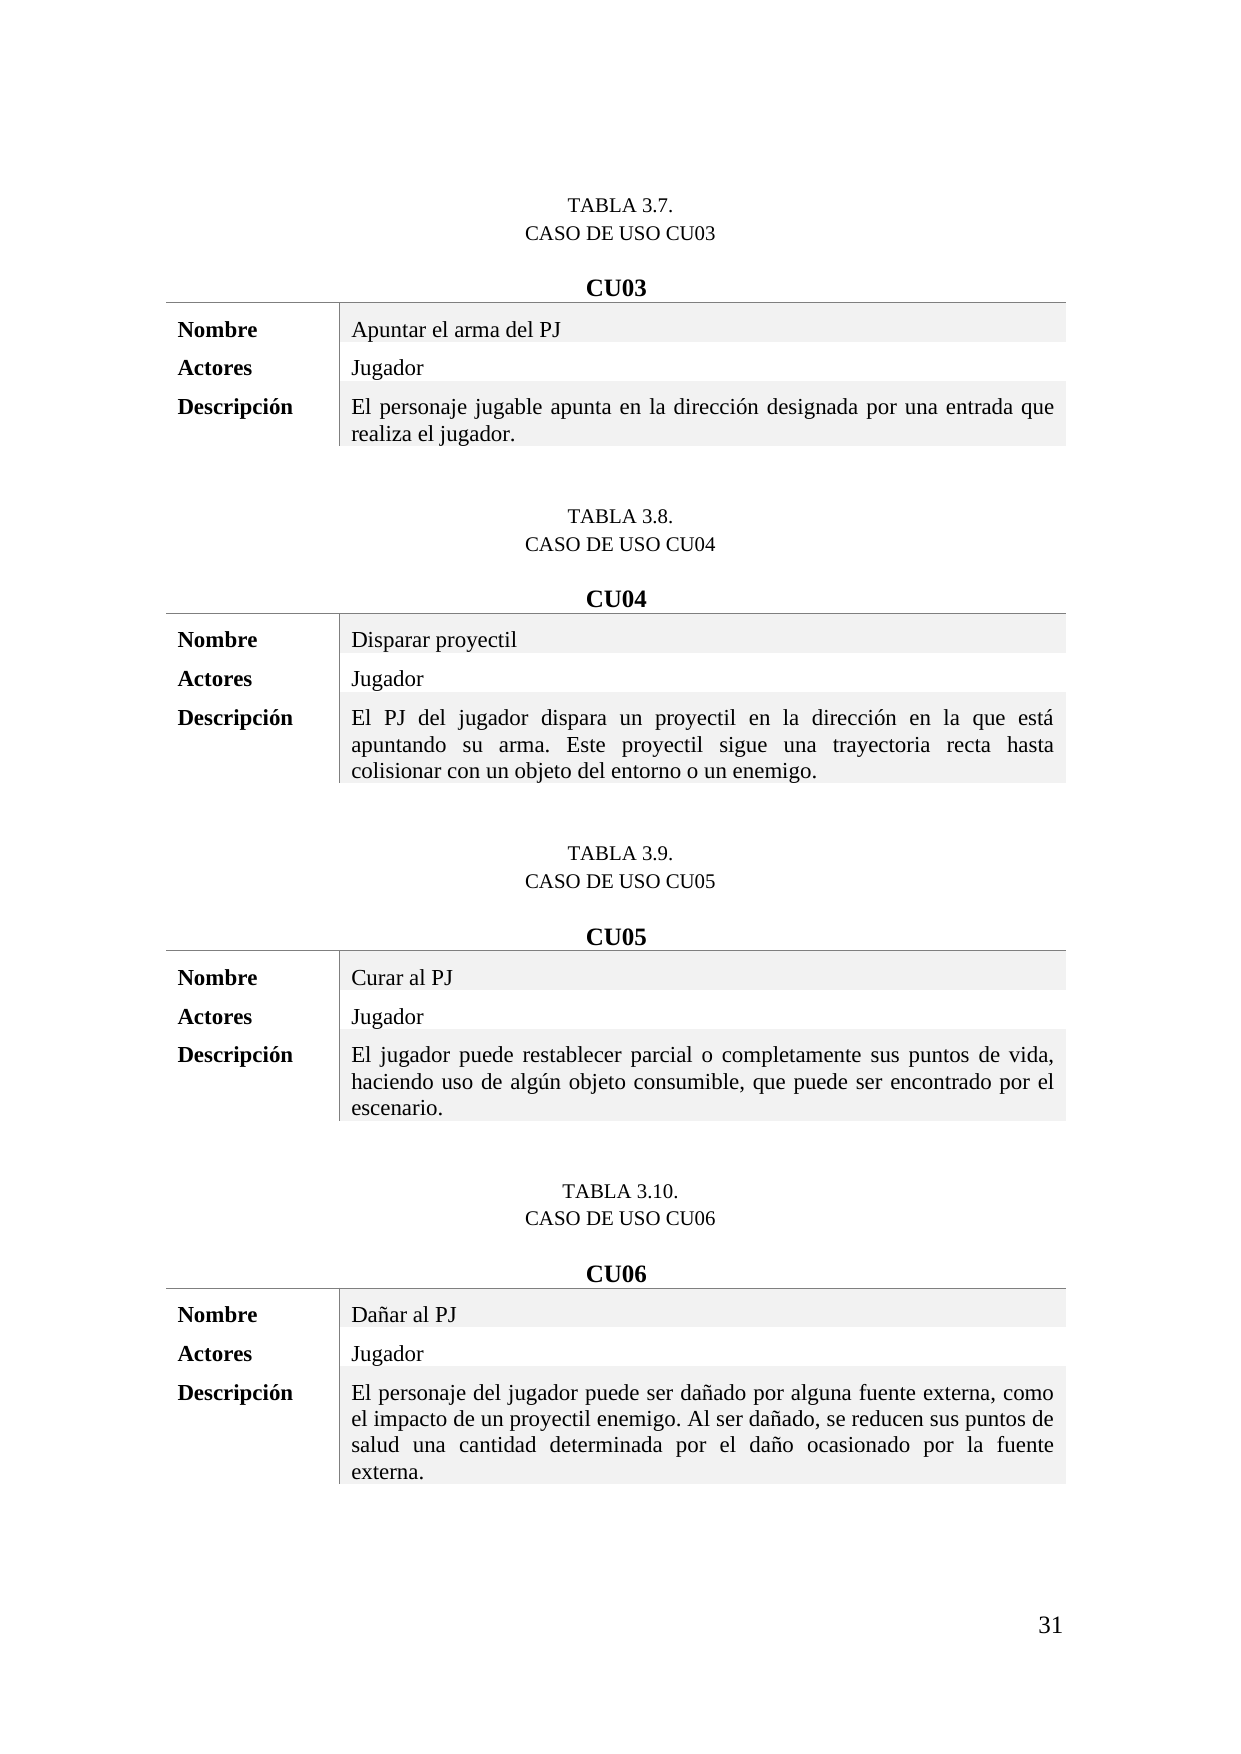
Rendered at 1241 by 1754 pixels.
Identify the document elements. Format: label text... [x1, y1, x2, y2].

table_cell Disparar proyectil [340, 614, 1066, 653]
table_cell Nombre [166, 614, 339, 653]
table_cell Actores [166, 1328, 339, 1366]
table_cell El personaje jugable apunta en la dirección designada por una entrada que realiza el jugador. [340, 381, 1066, 446]
table_cell Nombre [166, 1289, 339, 1327]
table_cell El jugador puede restablecer parcial o completamente sus puntos de vida, haciendo uso de algún objeto consumible, que puede ser encontrado por el escenario. [340, 1029, 1066, 1121]
table_cell Curar al PJ [340, 951, 1066, 990]
table_cell Jugador [340, 1328, 1066, 1366]
table_cell Nombre [166, 303, 339, 342]
table_cell Actores [166, 342, 339, 381]
text Tabla 3.9. Caso de uso CU05 [177, 841, 1063, 893]
text Tabla 3.8. Caso de uso CU04 [177, 504, 1063, 556]
table_cell Descripción [166, 1366, 339, 1484]
table_cell Descripción [166, 1029, 339, 1121]
table_header CU04 [166, 572, 1066, 613]
table_cell Descripción [166, 692, 339, 783]
table_cell El personaje del jugador puede ser dañado por alguna fuente externa, como el impacto de un proyectil enemigo. Al ser dañado, se reducen sus puntos de salud una cantidad determinada por el daño ocasionado por la fuente externa. [340, 1366, 1066, 1484]
text Tabla 3.10. Caso de uso CU06 [177, 1179, 1063, 1230]
text Tabla 3.7. Caso de uso CU03 [177, 193, 1063, 245]
table_cell Nombre [166, 951, 339, 990]
table_cell Jugador [340, 653, 1066, 692]
table_cell El PJ del jugador dispara un proyectil en la dirección en la que está apuntando su arma. Este proyectil sigue una trayectoria recta hasta colisionar con un objeto del entorno o un enemigo. [340, 692, 1066, 783]
table_cell Actores [166, 653, 339, 692]
table_header CU03 [166, 261, 1066, 302]
table_cell Actores [166, 990, 339, 1029]
table_header CU06 [166, 1246, 1066, 1288]
table_header CU05 [166, 909, 1066, 950]
table_cell Jugador [340, 990, 1066, 1029]
table_cell Dañar al PJ [340, 1289, 1066, 1327]
table_cell Jugador [340, 342, 1066, 381]
table_cell Apuntar el arma del PJ [340, 303, 1066, 342]
table_cell Descripción [166, 381, 339, 446]
